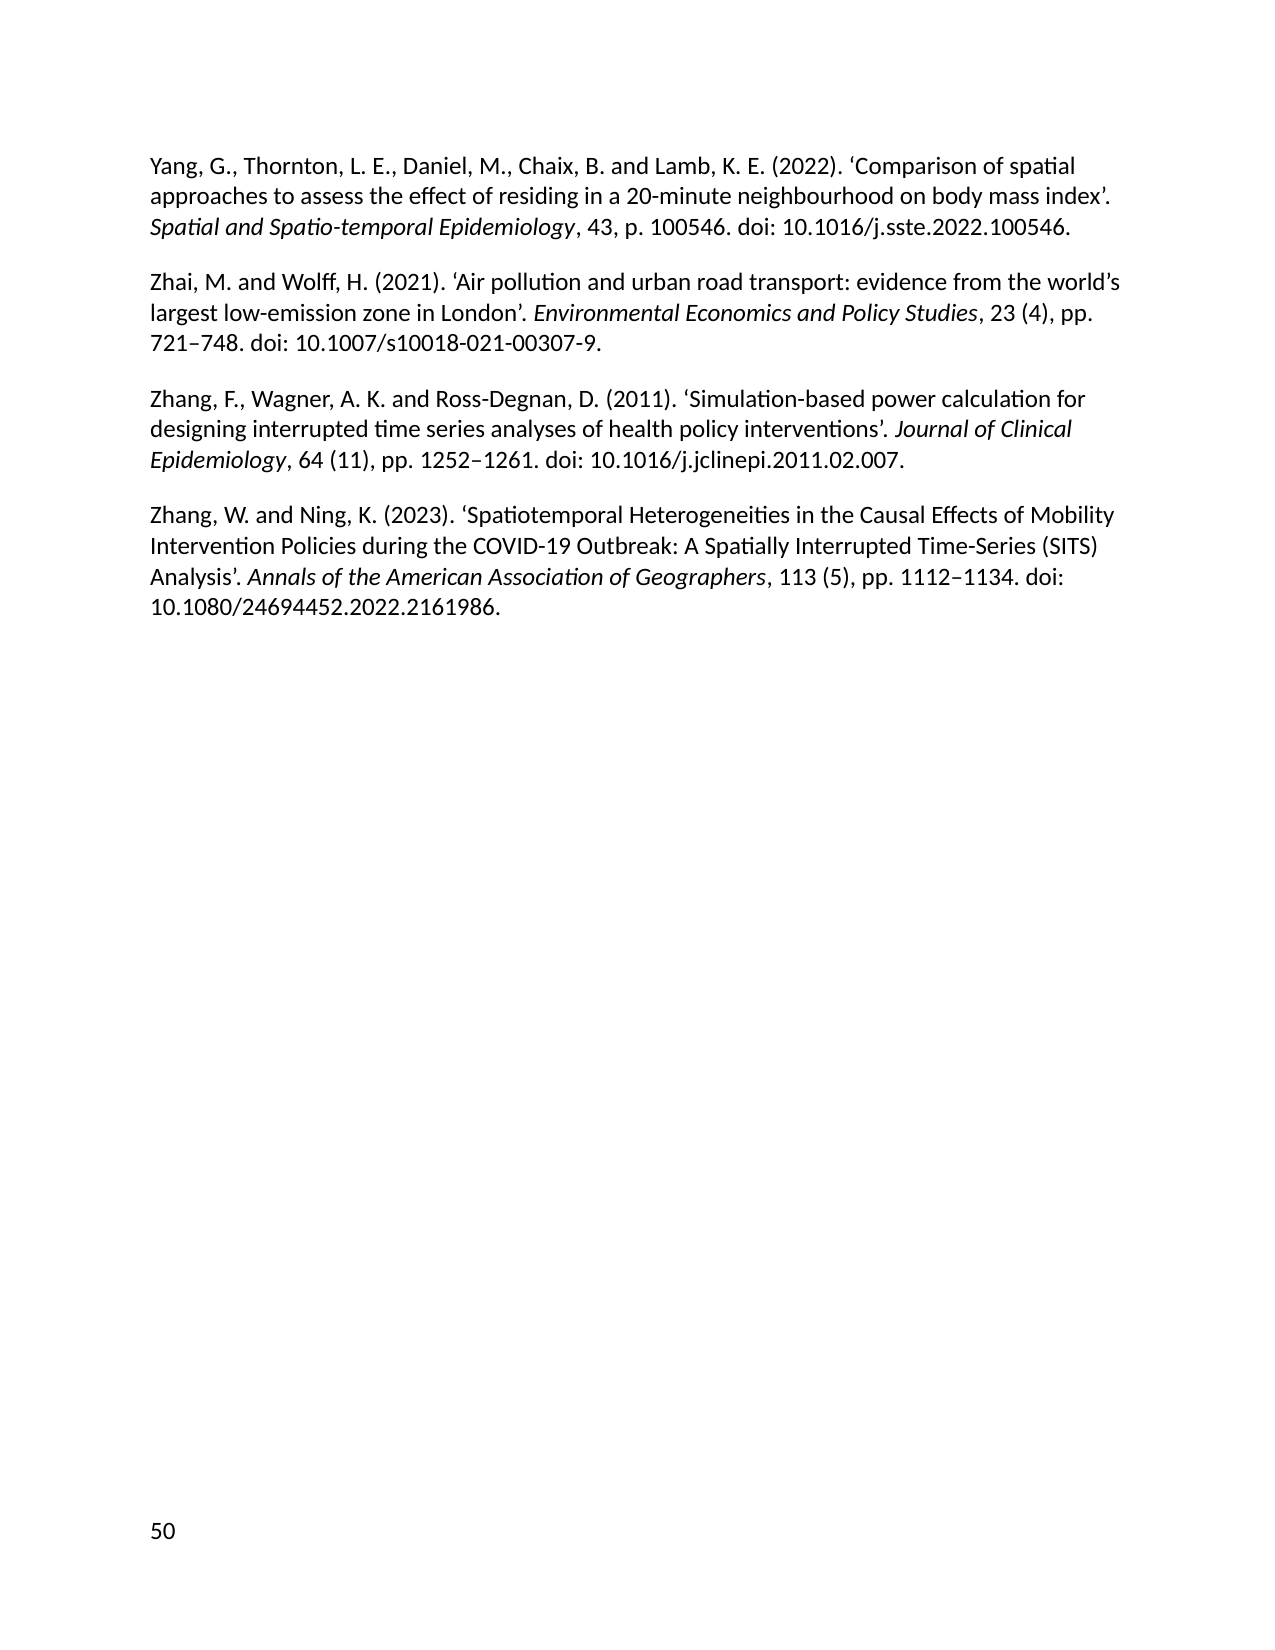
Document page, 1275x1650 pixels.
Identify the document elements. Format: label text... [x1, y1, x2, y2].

text Yang, G., Thornton, L. E., Daniel, M., Chaix, B. and Lamb, K. E. (2022). ‘Comparison of spatial approaches to assess the effect of residing in a 20-minute neighbourhood on body mass index’. Spatial and Spatio-temporal Epidemiology, 43, p. 100546. doi: 10.1016/j.sste.2022.100546. [150, 150, 1125, 242]
text Zhai, M. and Wolff, H. (2021). ‘Air pollution and urban road transport: evidence from the world’s largest low-emission zone in London’. Environmental Economics and Policy Studies, 23 (4), pp. 721–748. doi: 10.1007/s10018-021-00307-9. [150, 267, 1125, 358]
text Zhang, W. and Ning, K. (2023). ‘Spatiotemporal Heterogeneities in the Causal Effects of Mobility Intervention Policies during the COVID-19 Outbreak: A Spatially Interrupted Time-Series (SITS) Analysis’. Annals of the American Association of Geographers, 113 (5), pp. 1112–1134. doi: 10.1080/24694452.2022.2161986. [150, 500, 1125, 622]
text Zhang, F., Wagner, A. K. and Ross-Degnan, D. (2011). ‘Simulation-based power calculation for designing interrupted time series analyses of health policy interventions’. Journal of Clinical Epidemiology, 64 (11), pp. 1252–1261. doi: 10.1016/j.jclinepi.2011.02.007. [150, 383, 1125, 475]
